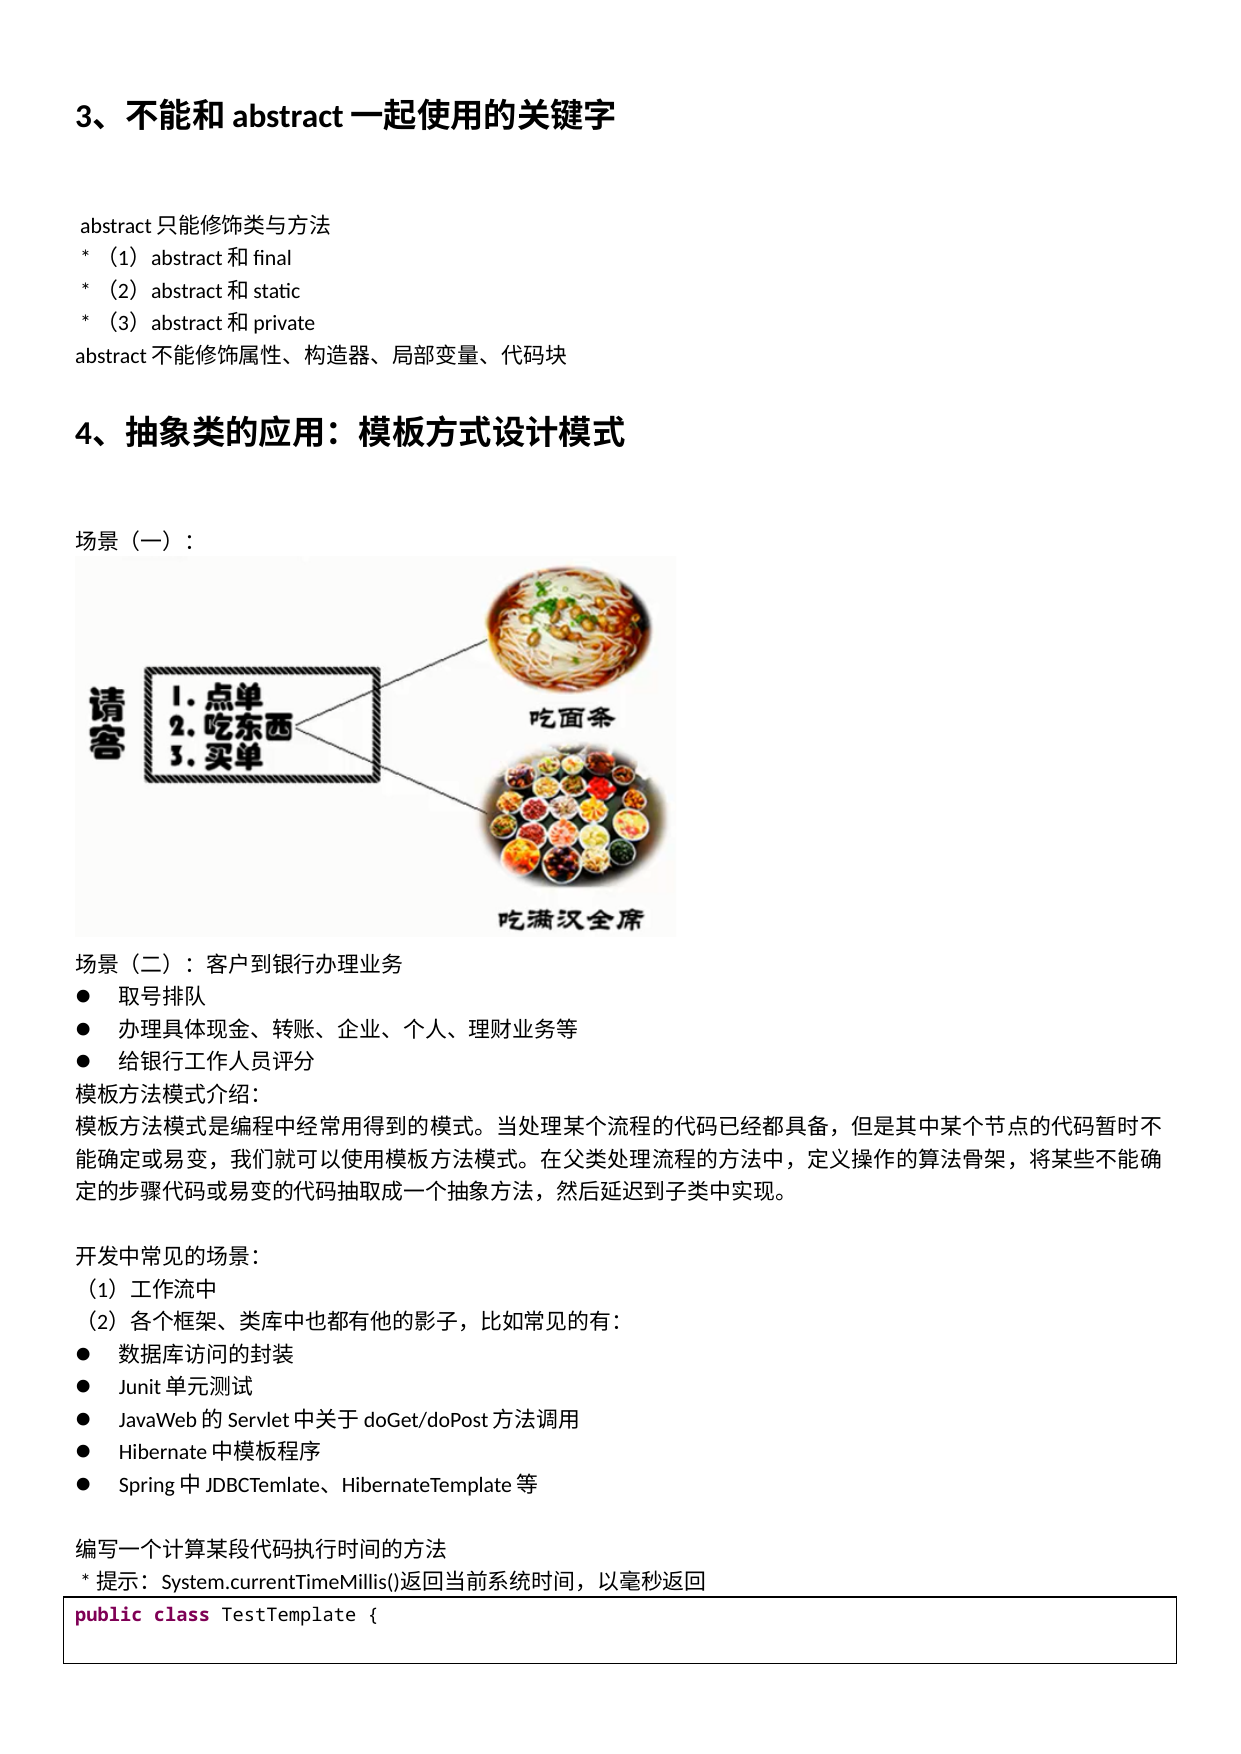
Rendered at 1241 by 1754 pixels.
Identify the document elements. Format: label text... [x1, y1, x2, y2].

picture [75, 556, 677, 937]
list 数据库访问的封装 [75, 1336, 1165, 1369]
list 给银行工作人员评分 [75, 1044, 1165, 1076]
text abstract只能修饰类与方法 [75, 207, 1165, 240]
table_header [64, 1598, 1176, 1662]
text * （3）abstract和private [75, 305, 1165, 337]
text （1）工作流中 [75, 1271, 1165, 1304]
list 取号排队 [75, 979, 1165, 1011]
text * 提示：System.currentTimeMillis()返回当前系统时间，以毫秒返回 [75, 1564, 1165, 1596]
list Hibernate中模板程序 [75, 1434, 1165, 1466]
text 模板方法模式介绍： [75, 1076, 1165, 1109]
text abstract不能修饰属性、构造器、局部变量、代码块 [75, 337, 1165, 370]
text 场景（一）： [75, 524, 1165, 556]
subtitle 3、不能和abstract一起使用的关键字 [75, 81, 1165, 146]
text 场景（二）：客户到银行办理业务 [75, 946, 1165, 979]
list JavaWeb的Servlet中关于doGet/doPost方法调用 [75, 1401, 1165, 1434]
subtitle 4、抽象类的应用：模板方式设计模式 [75, 397, 1165, 462]
text 模板方法模式是编程中经常用得到的模式。当处理某个流程的代码已经都具备，但是其中某个节点的代码暂时不能确定或易变，我们就可以使用模板方法模式。在父类处理流程的方法中，定义操作的算法骨架，将某些不能确定的步骤代码或易变的代码抽取成一个抽象方法，然后延迟到子类中实现。 [75, 1109, 1165, 1206]
list 办理具体现金、转账、企业、个人、理财业务等 [75, 1011, 1165, 1044]
text （2）各个框架、类库中也都有他的影子，比如常见的有： [75, 1304, 1165, 1336]
text 开发中常见的场景： [75, 1239, 1165, 1271]
text * （1）abstract和final [75, 240, 1165, 272]
text * （2）abstract和static [75, 272, 1165, 305]
list Junit单元测试 [75, 1369, 1165, 1401]
list Spring中JDBCTemlate、HibernateTemplate等 [75, 1466, 1165, 1499]
text 编写一个计算某段代码执行时间的方法 [75, 1531, 1165, 1564]
